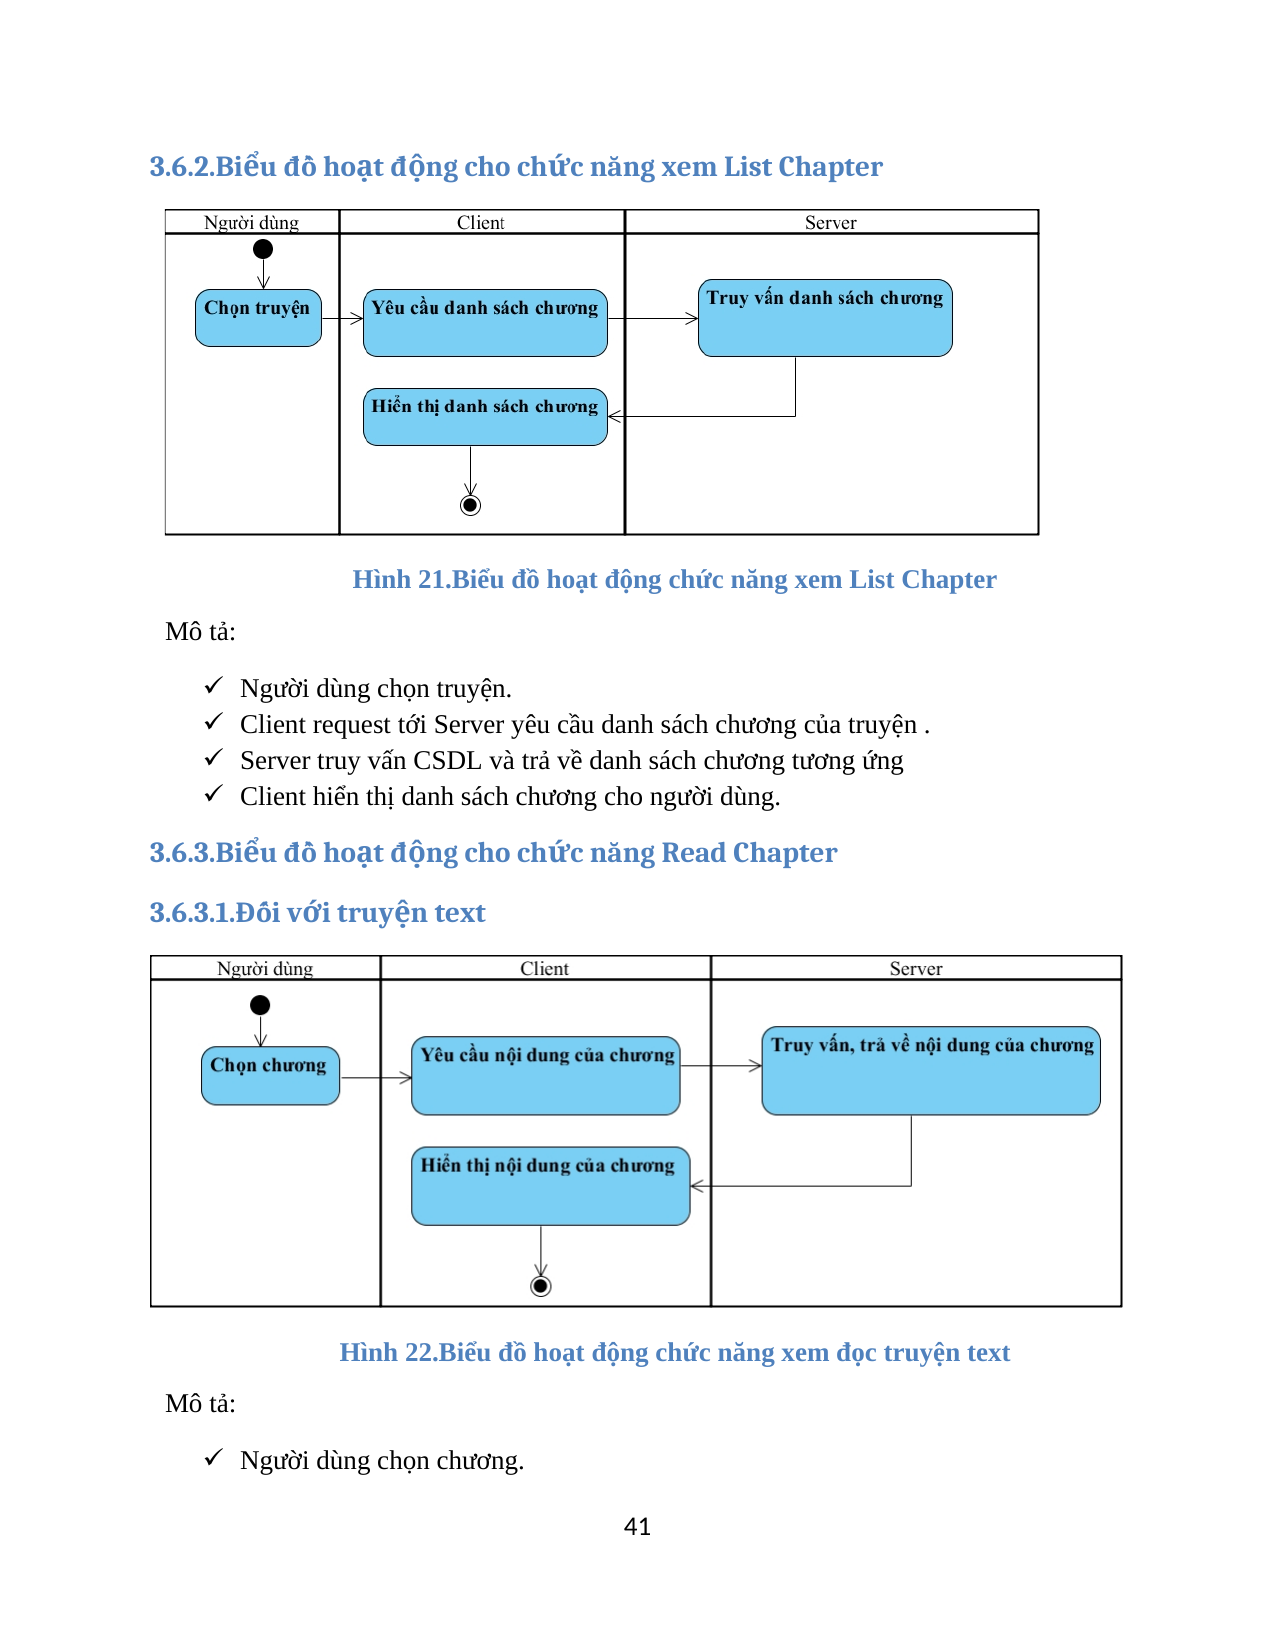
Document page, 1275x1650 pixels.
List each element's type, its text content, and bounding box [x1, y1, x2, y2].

picture [164, 209, 1042, 538]
picture [150, 955, 1125, 1311]
list Người dùng chọn truyện. [202, 672, 1125, 703]
subtitle 3.6.2.Biểu đồ hoạt động cho chức năng xem List Chapter [150, 150, 1125, 183]
list Server truy vấn CSDL và trả về danh sách chương tương ứng [202, 744, 1125, 775]
subtitle 3.6.3.1.Đối với truyện text [150, 896, 1125, 929]
list Client hiển thị danh sách chương cho người dùng. [202, 780, 1125, 811]
text Mô tả: [150, 615, 1125, 646]
list Client request tới Server yêu cầu danh sách chương của truyện . [202, 708, 1125, 739]
subtitle 3.6.3.Biểu đồ hoạt động cho chức năng Read Chapter [150, 836, 1125, 870]
list Người dùng chọn chương. [202, 1444, 1125, 1475]
text Mô tả: [150, 1388, 1125, 1419]
